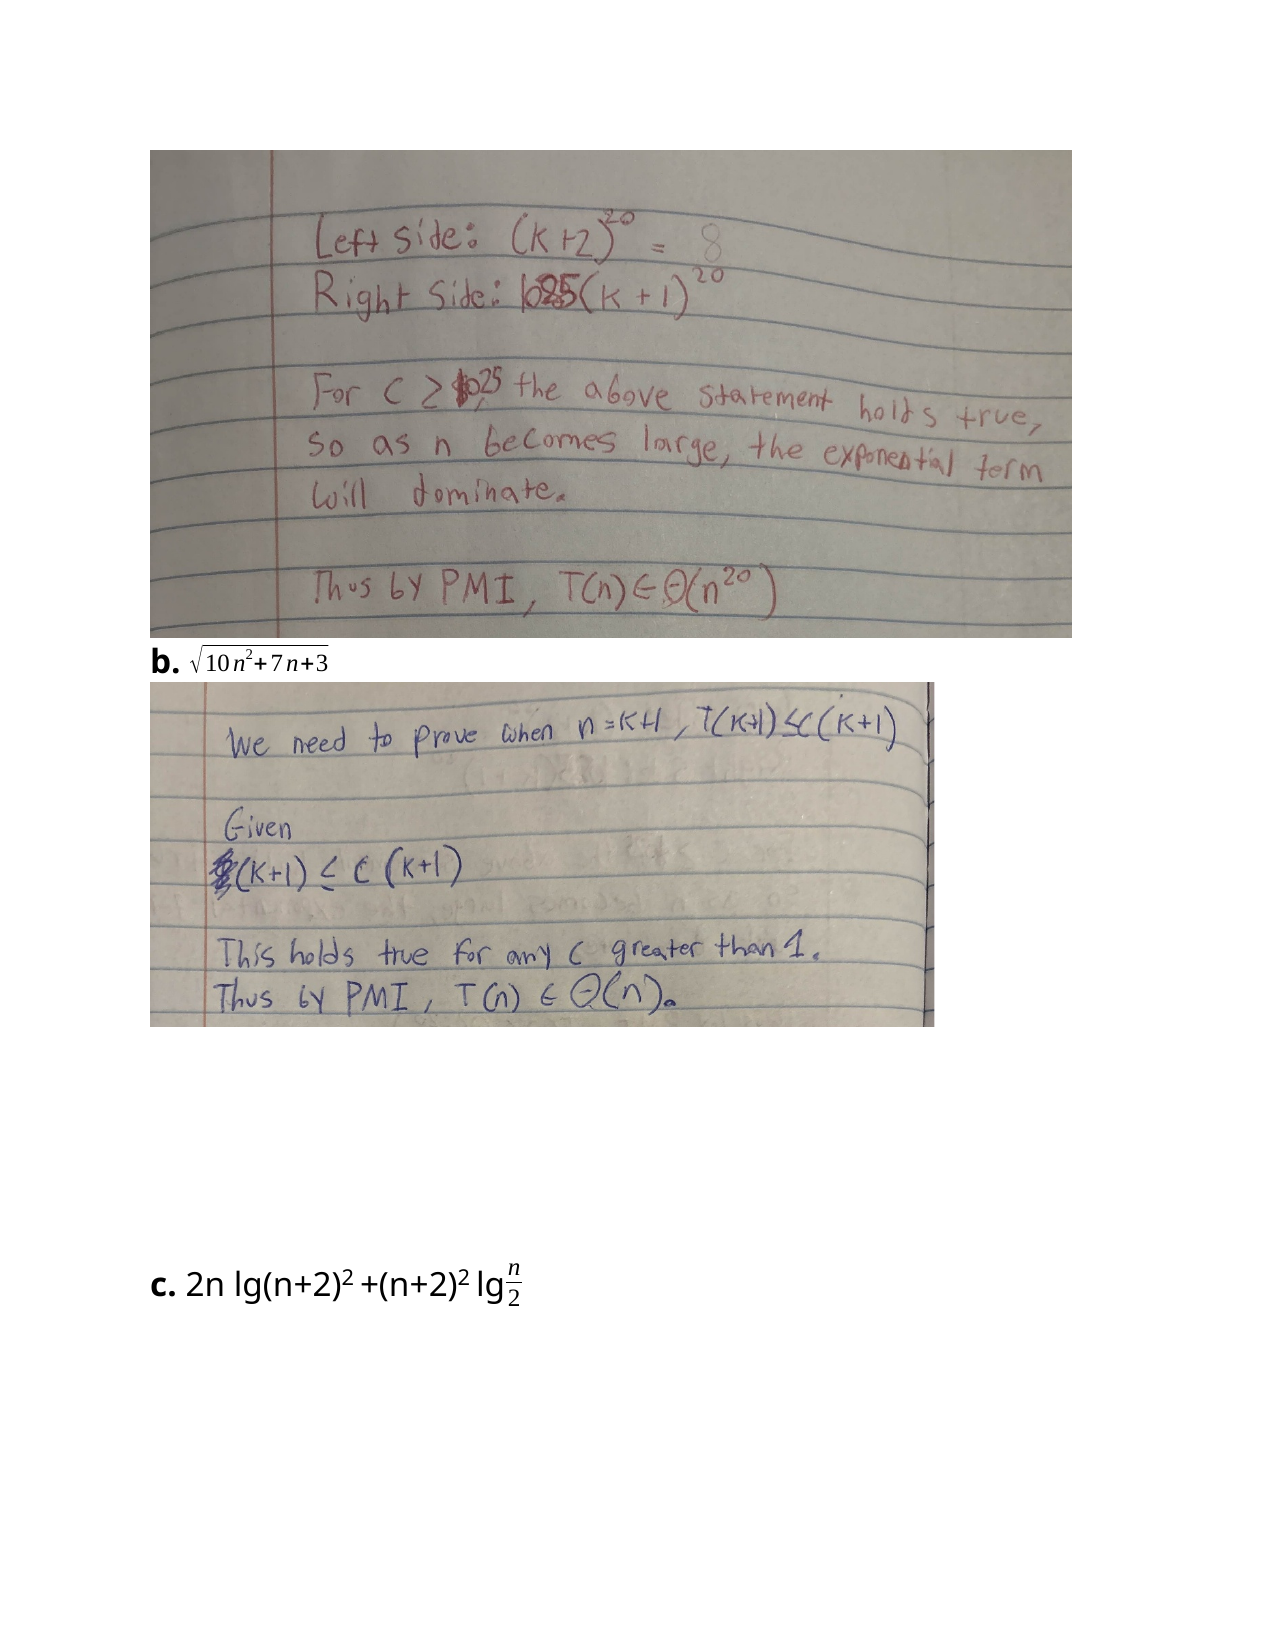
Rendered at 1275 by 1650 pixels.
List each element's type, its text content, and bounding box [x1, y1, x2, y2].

picture [150, 150, 1072, 638]
picture [150, 682, 935, 1027]
text b. [150, 637, 1125, 683]
text c. 2n lg(n+2)2 +(n+2)2 lg [150, 1208, 1125, 1313]
